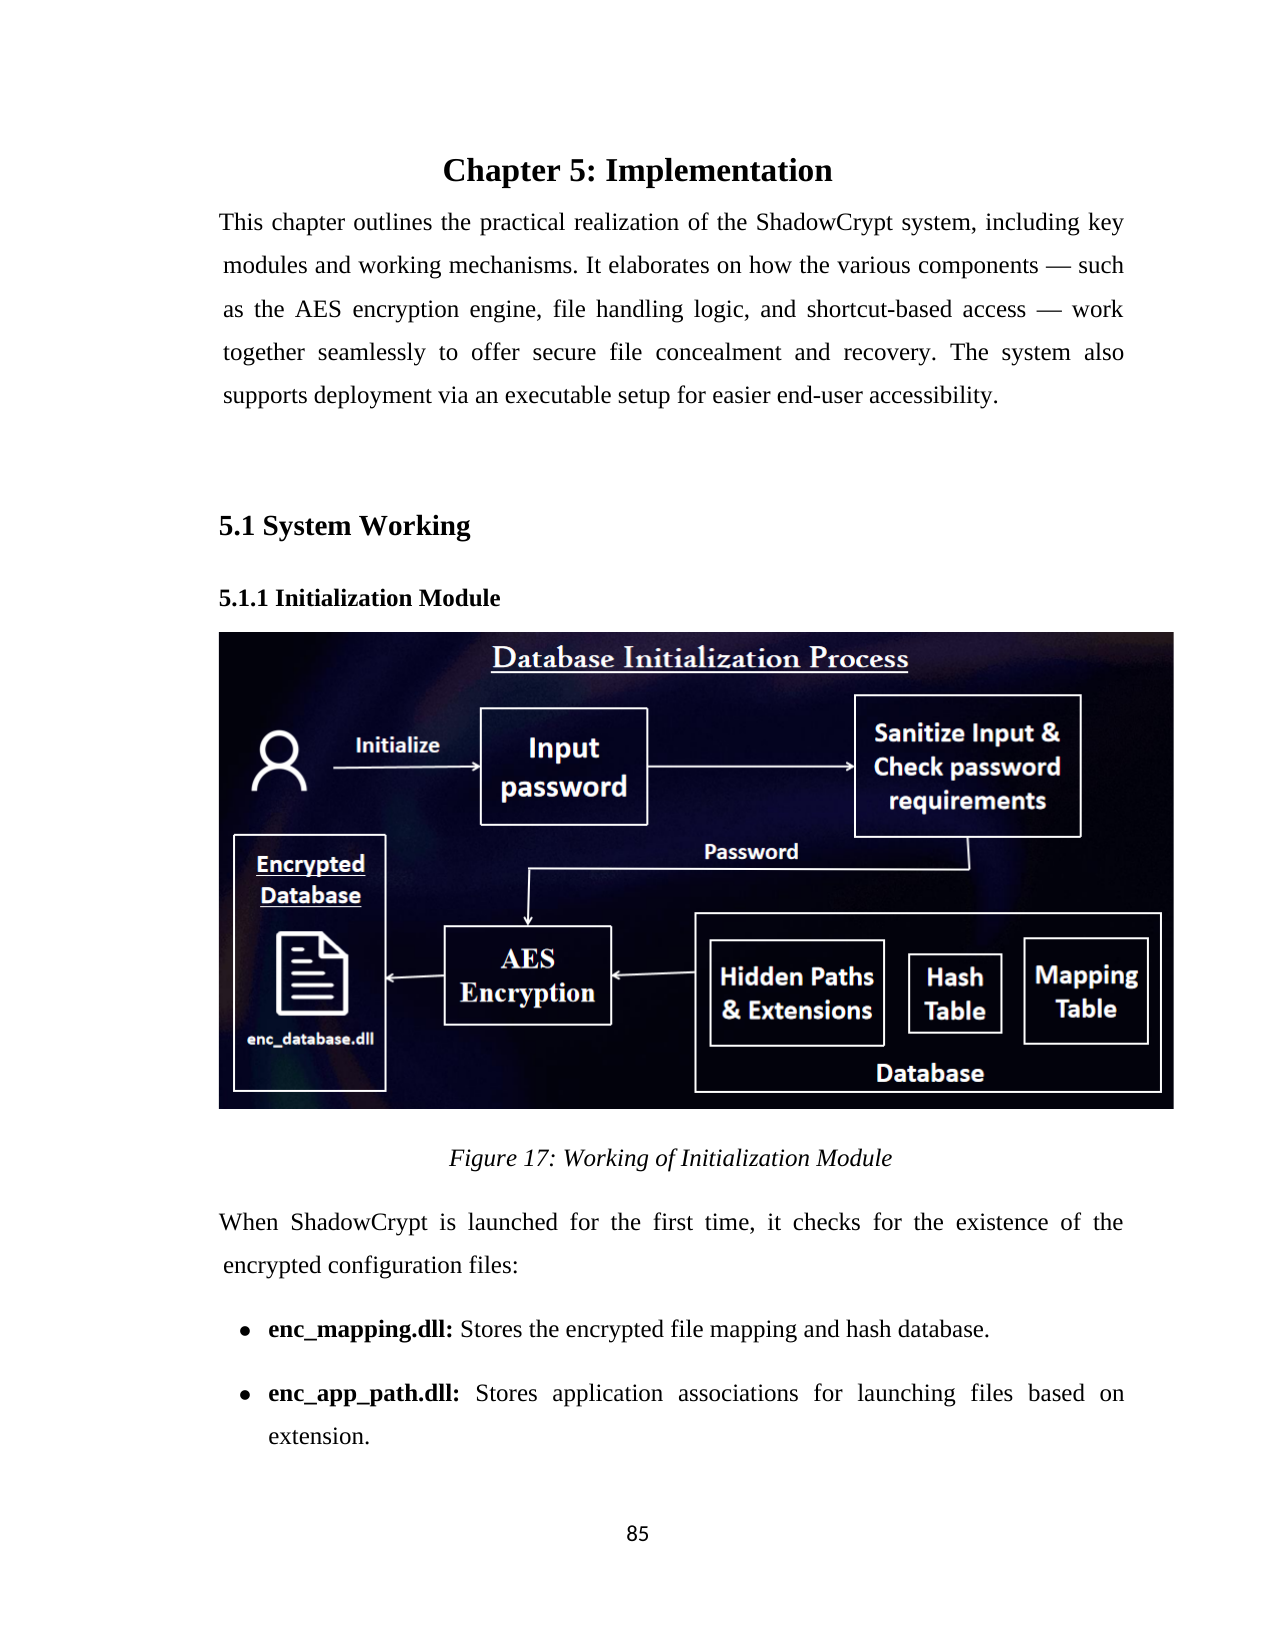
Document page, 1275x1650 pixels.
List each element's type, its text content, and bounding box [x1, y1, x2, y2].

text This chapter outlines the practical realization of the ShadowCrypt system, including key modules and working mechanisms. It elaborates on how the various components — such as the AES encryption engine, file handling logic, and shortcut-based access — work together seamlessly to offer secure file concealment and recovery. The system also supports deployment via an executable setup for easier end-user accessibility. [219, 207, 1125, 409]
picture [218, 632, 1174, 1109]
list enc_app_path.dll: Stores application associations for launching files based on extension. [238, 1378, 1125, 1450]
text Figure 17: Working of Initialization Module [219, 1143, 1125, 1172]
subtitle Chapter 5: Implementation [150, 150, 1125, 188]
list enc_mapping.dll: Stores the encrypted file mapping and hash database. [238, 1314, 1125, 1343]
subtitle 5.1.1 Initialization Module [219, 583, 1125, 612]
subtitle 5.1 System Working [219, 508, 1125, 541]
text When ShadowCrypt is launched for the first time, it checks for the existence of the encrypted configuration files: [219, 1207, 1125, 1279]
